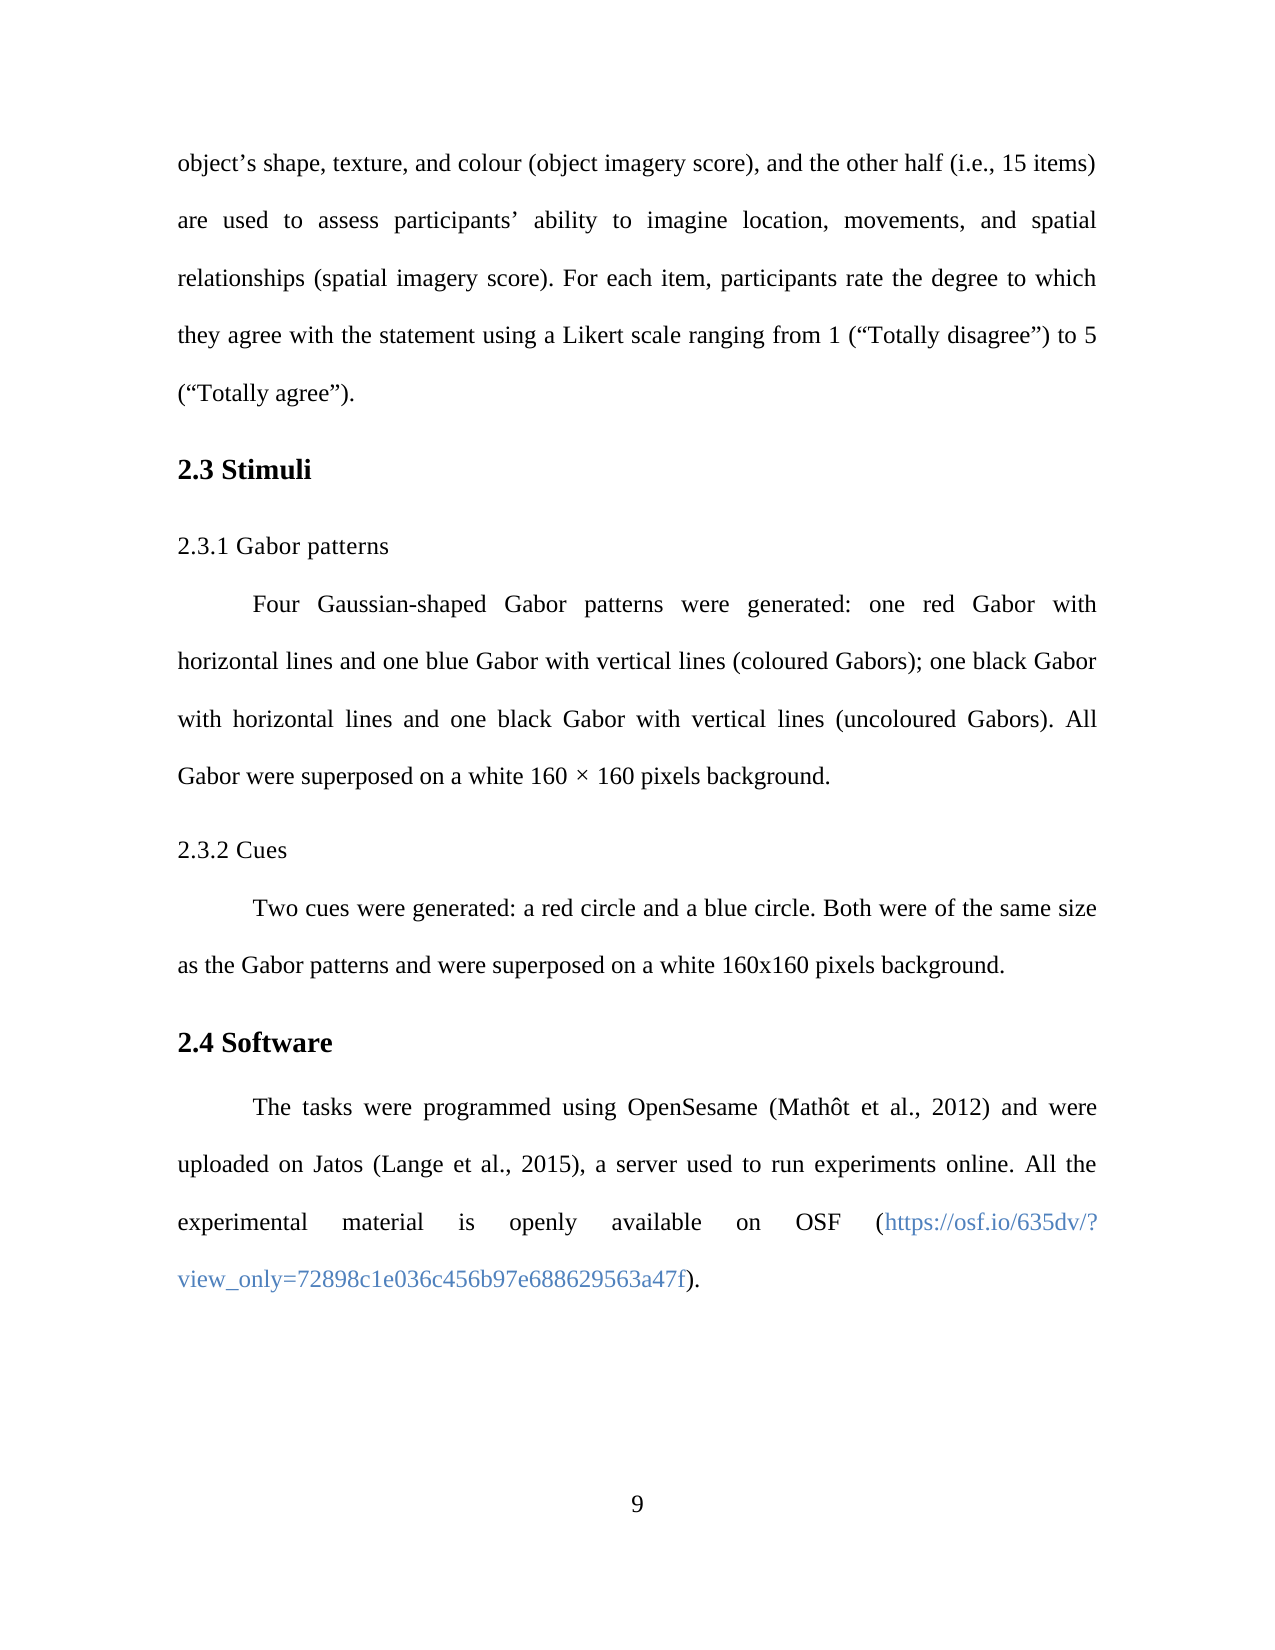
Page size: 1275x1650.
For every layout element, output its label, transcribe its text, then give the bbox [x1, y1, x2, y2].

subtitle 2.3 Stimuli [177, 452, 1098, 485]
subtitle 2.3.1 Gabor patterns [177, 531, 1098, 560]
subtitle 2.3.2 Cues [177, 836, 1098, 864]
text The tasks were programmed using OpenSesame (Mathôt et al., 2012) and were uploaded on Jatos (Lange et al., 2015), a server used to run experiments online. All the experimental material is openly available on OSF (https://osf.io/635dv/?view_only=72898c1e036c456b97e688629563a47f). [177, 1092, 1098, 1293]
text Two cues were generated: a red circle and a blue circle. Both were of the same size as the Gabor patterns and were superposed on a white 160x160 pixels background. [177, 893, 1098, 979]
text Four Gaussian-shaped Gabor patterns were generated: one red Gabor with horizontal lines and one blue Gabor with vertical lines (coloured Gabors); one black Gabor with horizontal lines and one black Gabor with vertical lines (uncoloured Gabors). All Gabor were superposed on a white 160 160 pixels background. [177, 589, 1098, 790]
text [177, 148, 1098, 406]
subtitle 2.4 Software [177, 1025, 1098, 1058]
